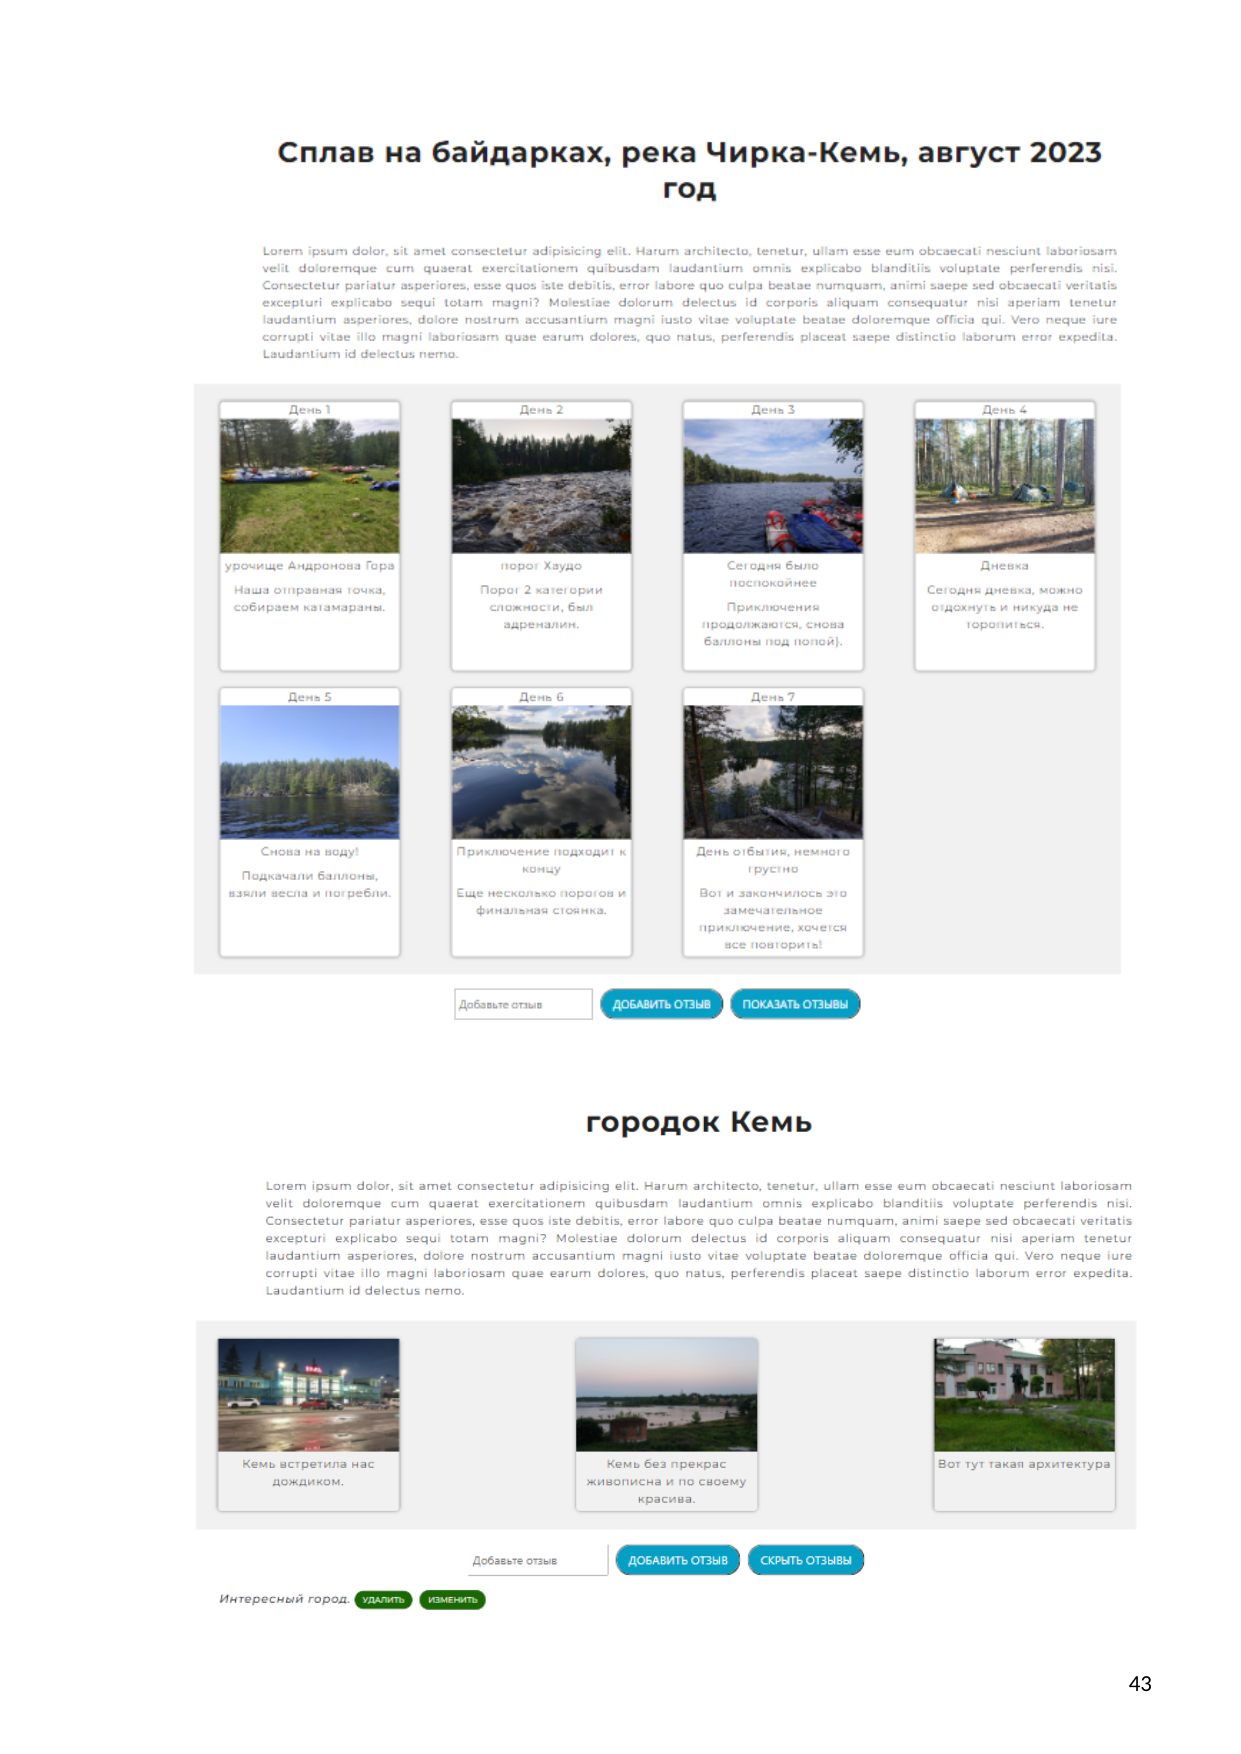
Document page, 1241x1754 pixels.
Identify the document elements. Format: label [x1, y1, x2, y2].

picture [177, 118, 1144, 1063]
picture [177, 1077, 1152, 1618]
